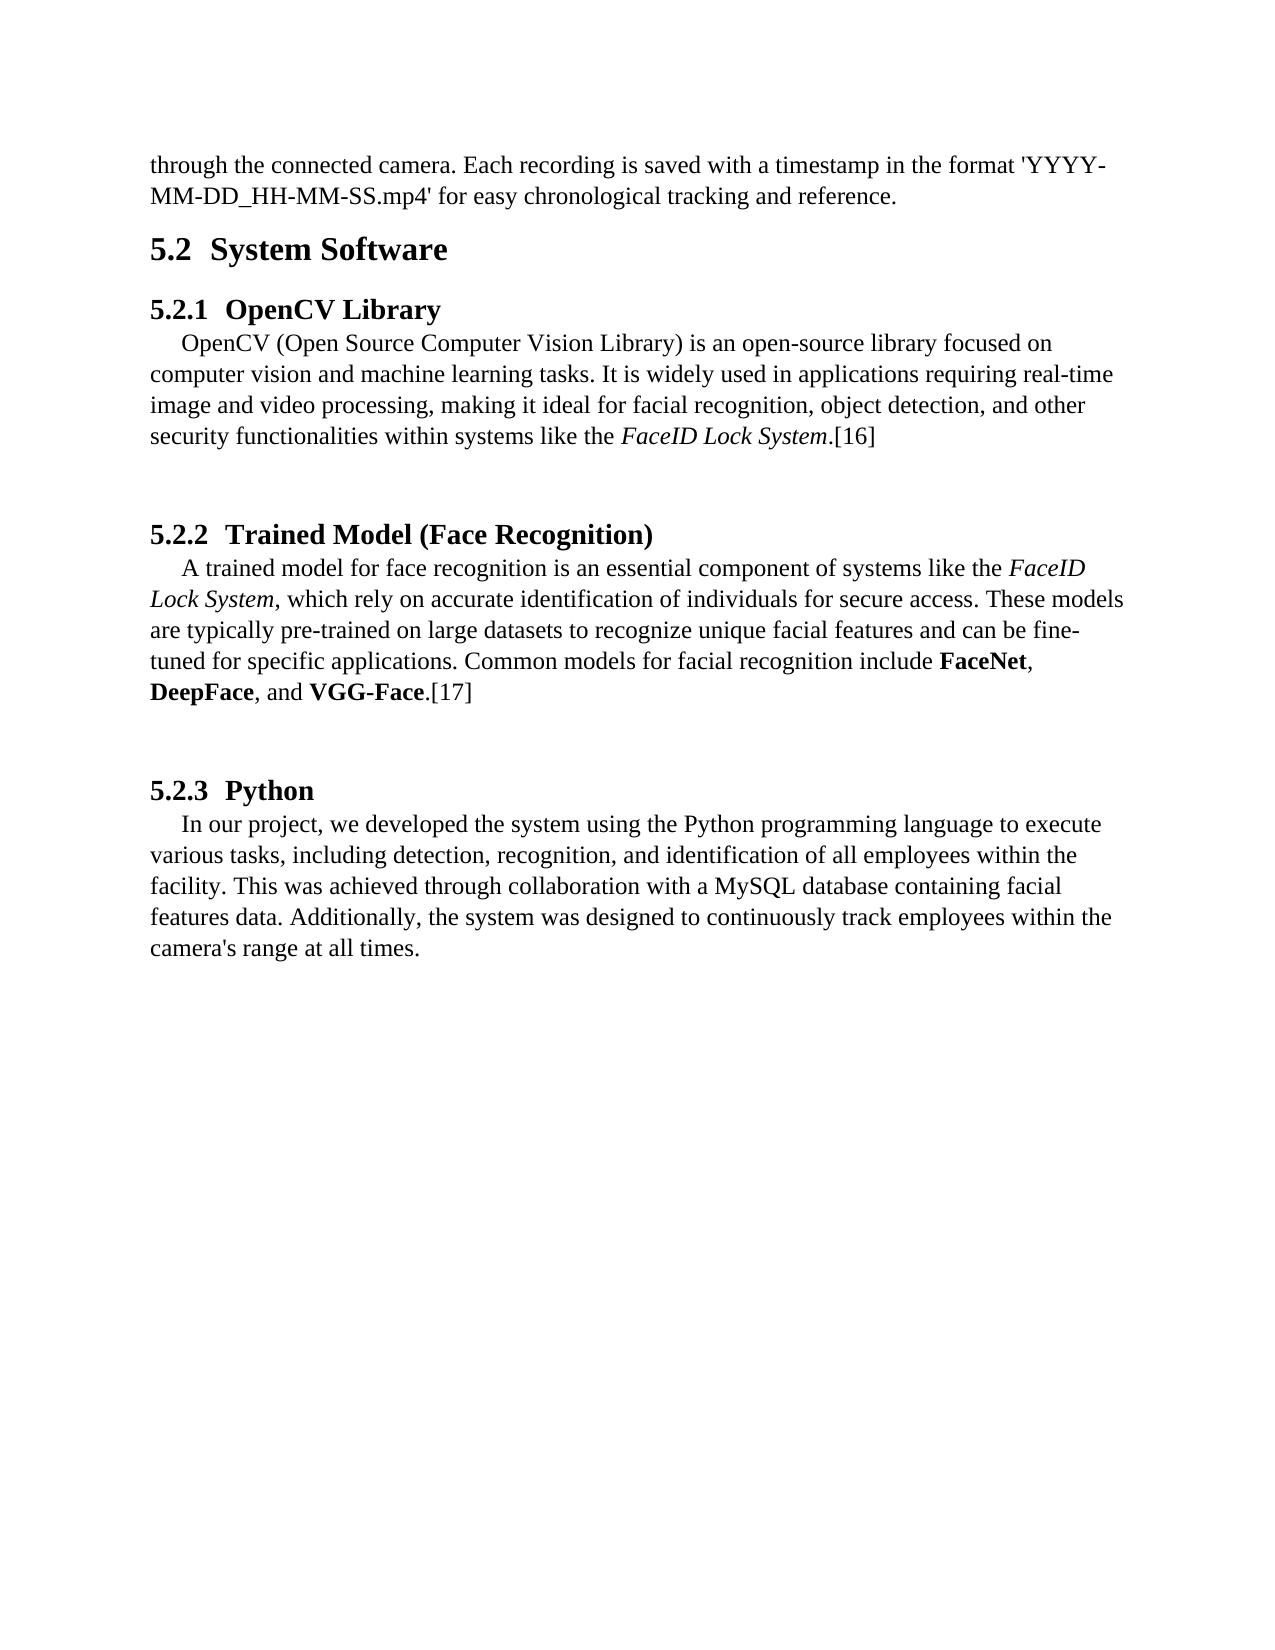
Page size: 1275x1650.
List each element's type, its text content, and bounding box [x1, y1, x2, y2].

subtitle OpenCV Library [150, 292, 1125, 326]
text A trained model for face recognition is an essential component of systems like the FaceID Lock System, which rely on accurate identification of individuals for secure access. These models are typically pre-trained on large datasets to recognize unique facial features and can be fine-tuned for specific applications. Common models for facial recognition include FaceNet, DeepFace, and VGG-Face.[17] [150, 553, 1125, 706]
subtitle System Software [150, 229, 1125, 267]
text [150, 150, 1125, 210]
subtitle Python [150, 773, 1125, 806]
subtitle Trained Model (Face Recognition) [150, 517, 1125, 550]
text In our project, we developed the system using the Python programming language to execute various tasks, including detection, recognition, and identification of all employees within the facility. This was achieved through collaboration with a MySQL database containing facial features data. Additionally, the system was designed to continuously track employees within the camera's range at all times. [150, 809, 1125, 962]
text OpenCV (Open Source Computer Vision Library) is an open-source library focused on computer vision and machine learning tasks. It is widely used in applications requiring real-time image and video processing, making it ideal for facial recognition, object detection, and other security functionalities within systems like the FaceID Lock System.[16] [150, 328, 1125, 450]
